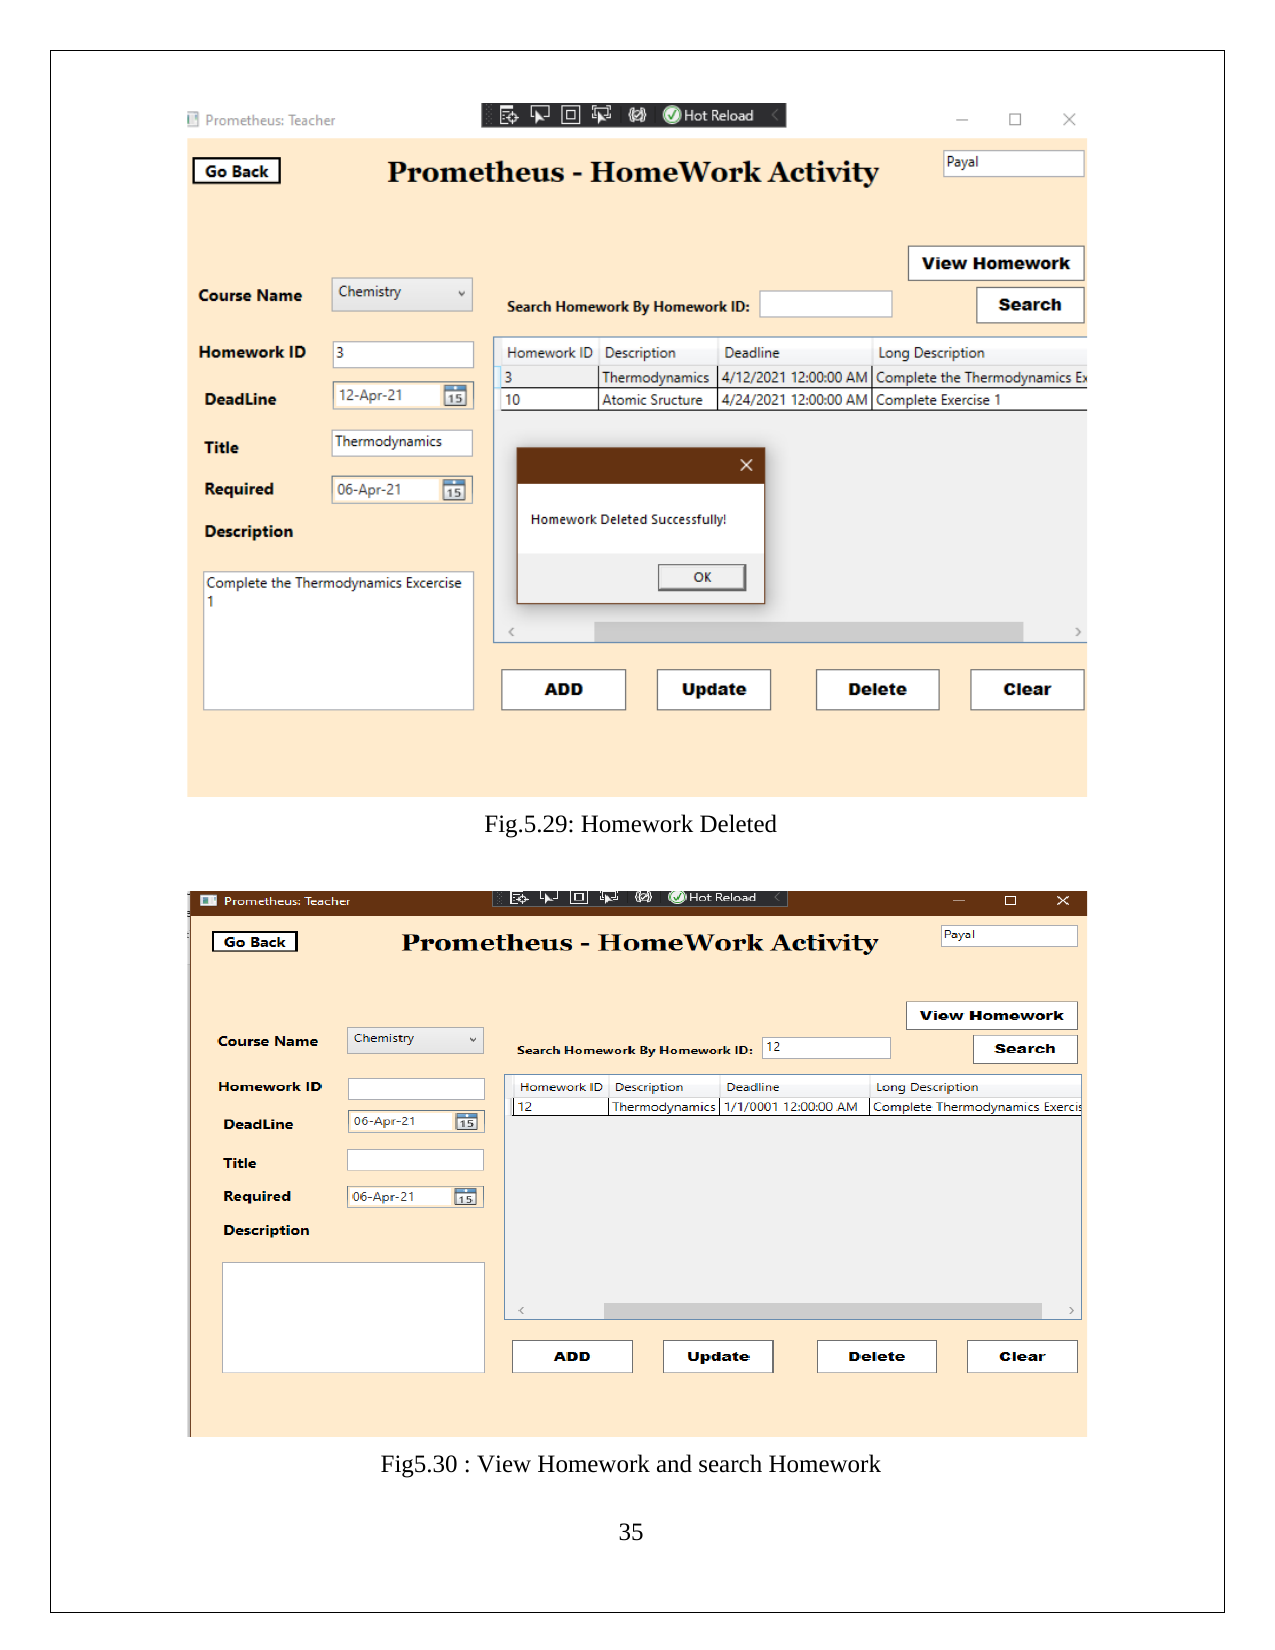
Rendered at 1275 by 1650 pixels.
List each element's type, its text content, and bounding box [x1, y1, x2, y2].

text 35 [187, 1517, 1074, 1546]
text Fig5.30 : View Homework and search Homework [187, 1449, 1074, 1477]
text Fig.5.29: Homework Deleted [187, 809, 1074, 837]
picture [187, 103, 1088, 797]
picture [187, 891, 1088, 1437]
